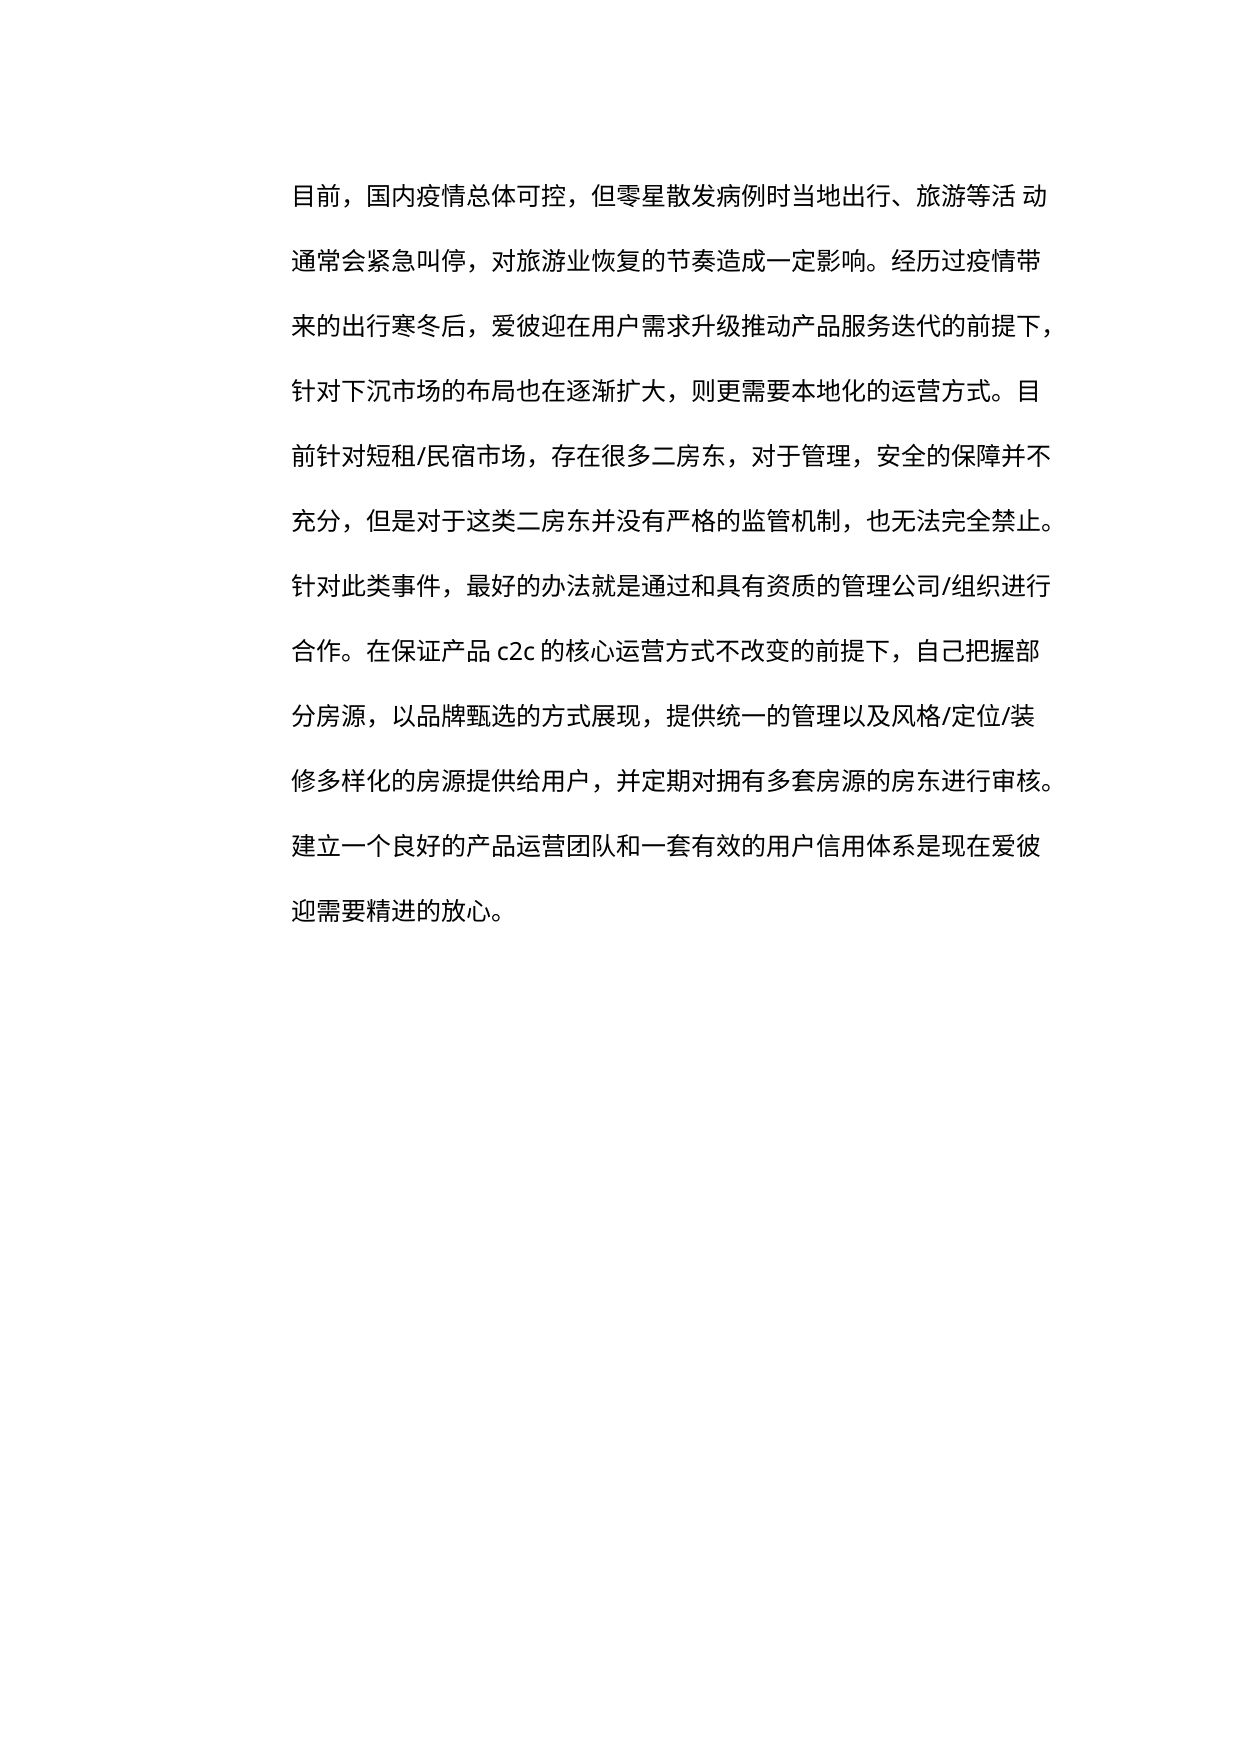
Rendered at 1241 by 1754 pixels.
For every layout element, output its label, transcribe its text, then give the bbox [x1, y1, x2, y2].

text 目前，国内疫情总体可控，但零星散发病例时当地出行、旅游等活 动通常会紧急叫停，对旅游业恢复的节奏造成一定影响。经历过疫情带来的出行寒冬后，爱彼迎在用户需求升级推动产品服务迭代的前提下，针对下沉市场的布局也在逐渐扩大，则更需要本地化的运营方式。目前针对短租/民宿市场，存在很多二房东，对于管理，安全的保障并不充分，但是对于这类二房东并没有严格的监管机制，也无法完全禁止。针对此类事件，最好的办法就是通过和具有资质的管理公司/组织进行合作。在保证产品c2c的核心运营方式不改变的前提下，自己把握部分房源，以品牌甄选的方式展现，提供统一的管理以及风格/定位/装修多样化的房源提供给用户，并定期对拥有多套房源的房东进行审核。建立一个良好的产品运营团队和一套有效的用户信用体系是现在爱彼迎需要精进的放心。 [292, 162, 1053, 942]
